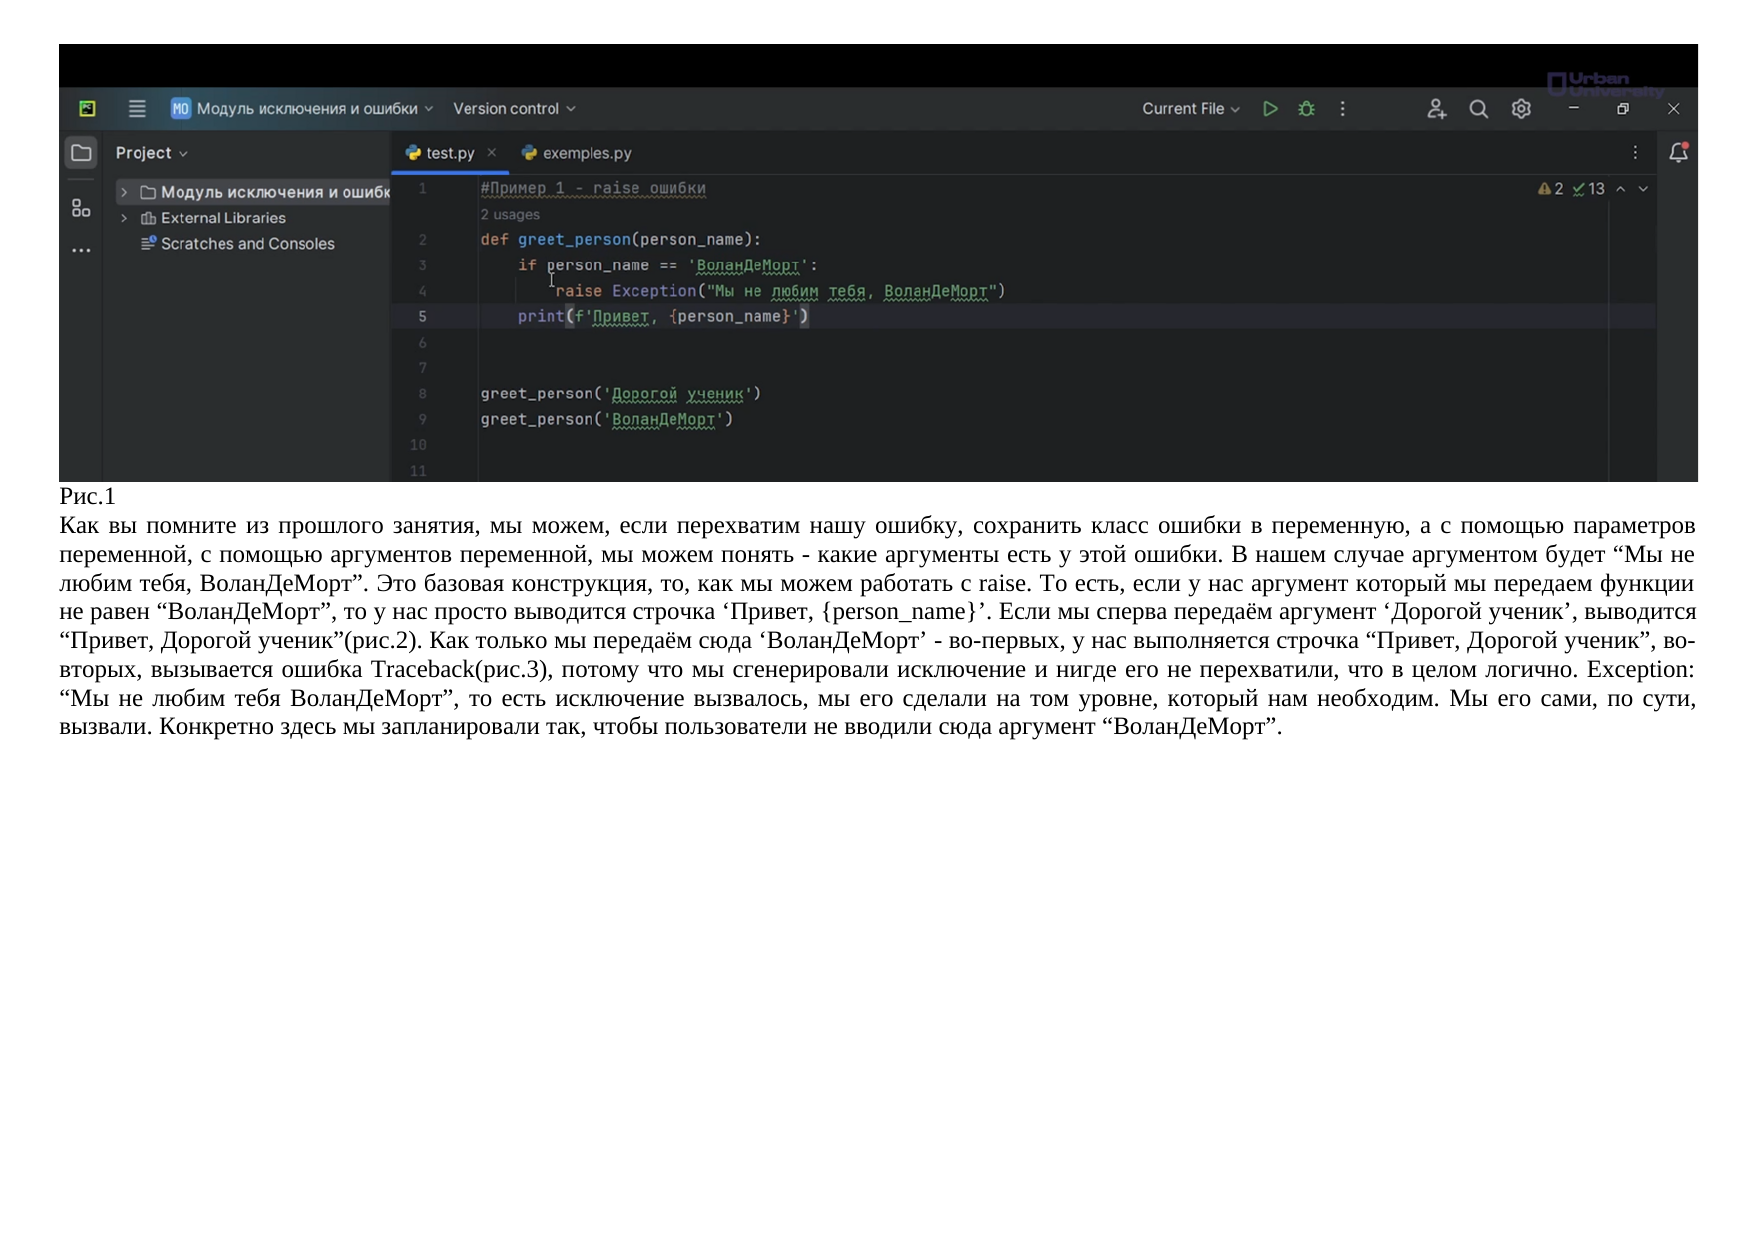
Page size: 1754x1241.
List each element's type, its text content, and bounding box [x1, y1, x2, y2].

picture [59, 44, 1699, 482]
text Как вы помните из прошлого занятия, мы можем, если перехватим нашу ошибку, сохранить класс ошибки в переменную, а с помощью параметров переменной, с помощью аргументов переменной, мы можем понять - какие аргументы есть у этой ошибки. В нашем случае аргументом будет “Мы не любим тебя, ВоланДеМорт”. Это базовая конструкция, то, как мы можем работать с raise. То есть, если у нас аргумент который мы передаем функции не равен “ВоланДеМорт”, то у нас просто выводится строчка ‘Привет, {person_name}’. Если мы сперва передаём аргумент ‘Дорогой ученик’, выводится “Привет, Дорогой ученик”(рис.2). Как только мы передаём сюда ‘ВоланДеМорт’ - во-первых, у нас выполняется строчка “Привет, Дорогой ученик”, во-вторых, вызывается ошибка Traceback(рис.3), потому что мы сгенерировали исключение и нигде его не перехватили, что в целом логично. Exception: “Мы не любим тебя ВоланДеМорт”, то есть исключение вызвалось, мы его сделали на том уровне, который нам необходим. Мы его сами, по сути, вызвали. Конкретно здесь мы запланировали так, чтобы пользователи не вводили сюда аргумент “ВоланДеМорт”. [59, 510, 1698, 740]
text Рис.1 [59, 482, 1698, 510]
